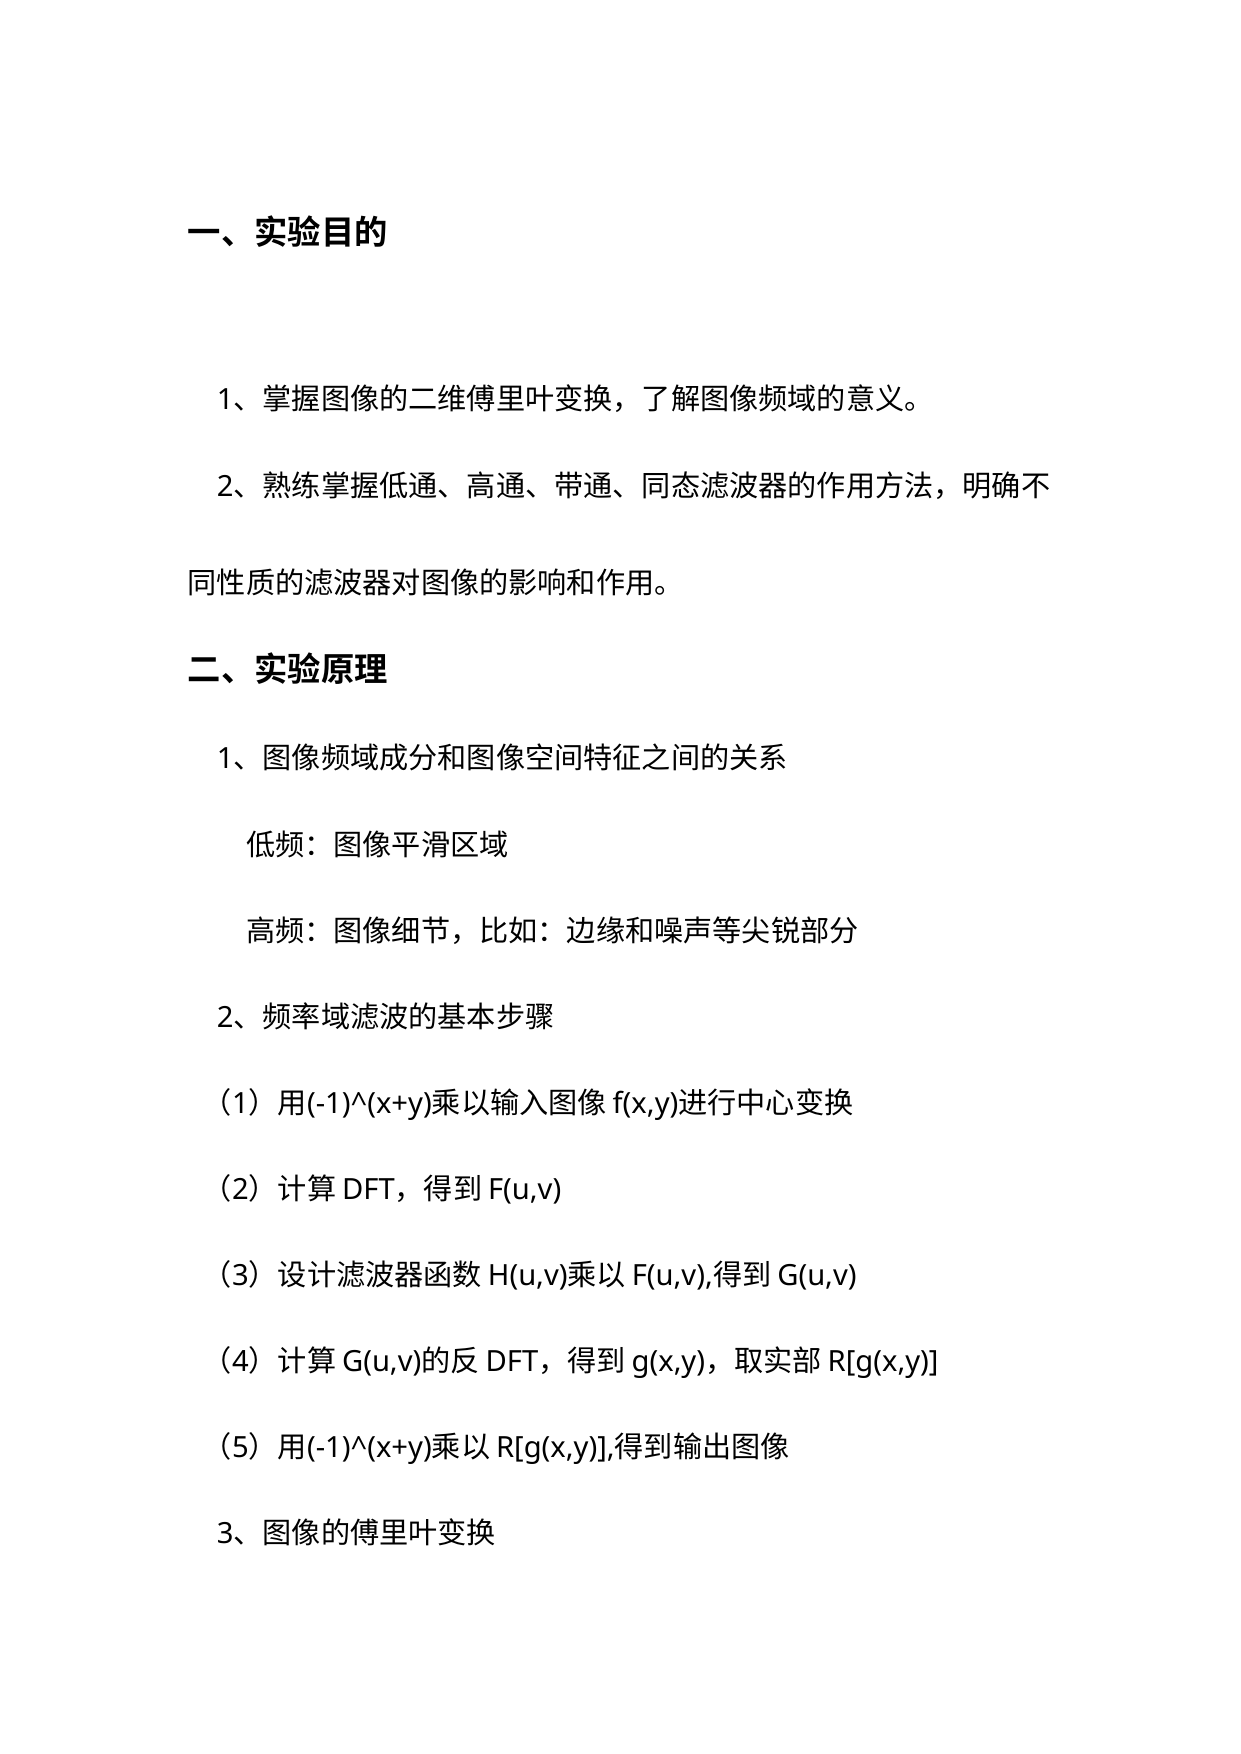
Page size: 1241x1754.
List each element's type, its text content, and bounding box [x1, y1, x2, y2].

text 二、实验原理 [187, 634, 1053, 699]
text （5）用(-1)^(x+y)乘以R[g(x,y)],得到输出图像 [187, 1413, 1053, 1478]
text （4）计算G(u,v)的反DFT，得到g(x,y)，取实部R[g(x,y)] [187, 1327, 1053, 1392]
text 1、图像频域成分和图像空间特征之间的关系 [187, 723, 1053, 788]
text （3）设计滤波器函数H(u,v)乘以F(u,v),得到G(u,v) [187, 1240, 1053, 1305]
text 2、熟练掌握低通、高通、带通、同态滤波器的作用方法，明确不同性质的滤波器对图像的影响和作用。 [187, 451, 1053, 613]
text 高频：图像细节，比如：边缘和噪声等尖锐部分 [187, 896, 1053, 961]
text 3、图像的傅里叶变换 [187, 1499, 1053, 1564]
text （1）用(-1)^(x+y)乘以输入图像f(x,y)进行中心变换 [187, 1068, 1053, 1133]
text 1、掌握图像的二维傅里叶变换，了解图像频域的意义。 [187, 365, 1053, 430]
text 2、频率域滤波的基本步骤 [187, 982, 1053, 1047]
text 低频：图像平滑区域 [187, 810, 1053, 875]
text （2）计算DFT，得到F(u,v) [187, 1154, 1053, 1219]
subtitle 一、实验目的 [187, 197, 1053, 262]
